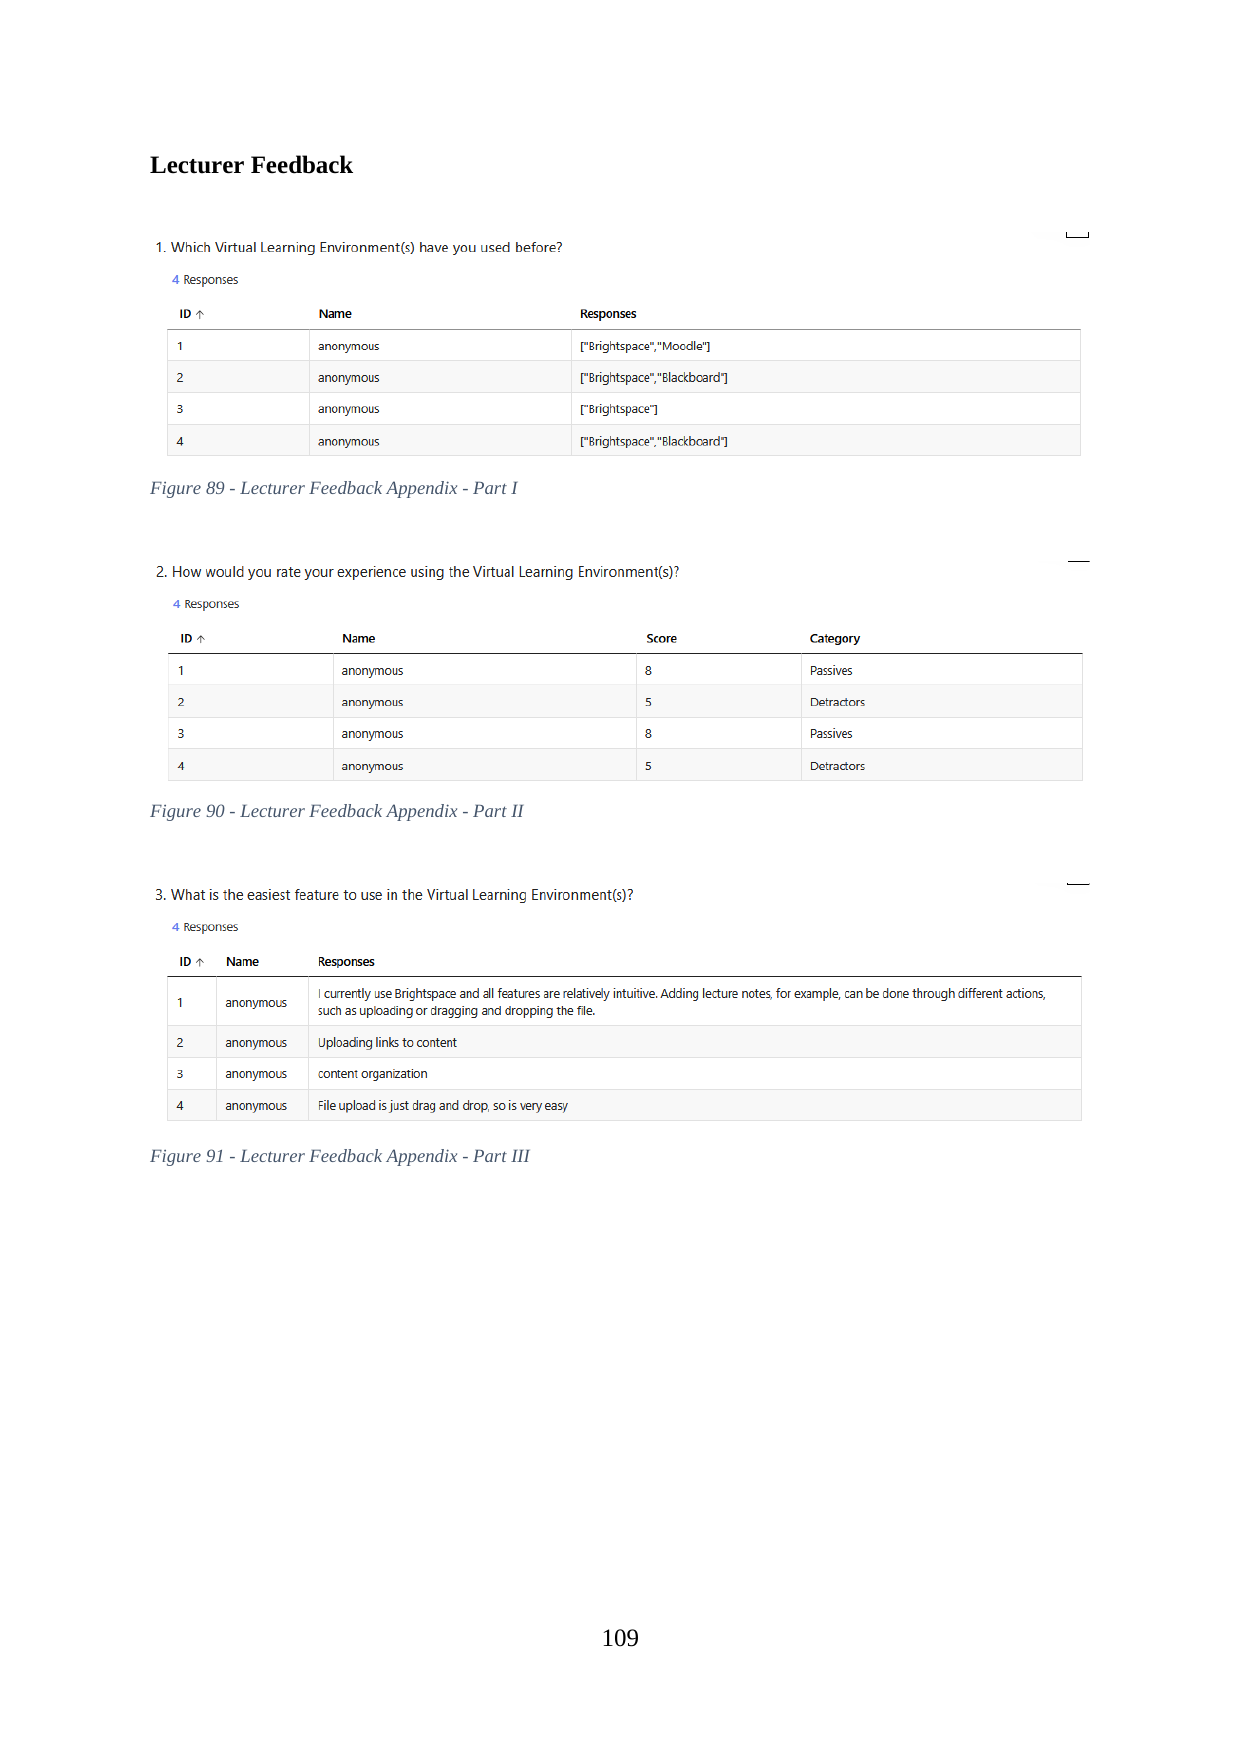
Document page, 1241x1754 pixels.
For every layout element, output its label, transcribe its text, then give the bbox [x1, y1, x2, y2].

text Lecturer Feedback [150, 150, 1090, 179]
picture [150, 561, 1090, 788]
text Figure 90 - Lecturer Feedback Appendix - Part II [150, 800, 1090, 822]
picture [150, 883, 1090, 1133]
text Figure 91 - Lecturer Feedback Appendix - Part III [150, 1145, 1090, 1167]
text Figure 89 - Lecturer Feedback Appendix - Part I [150, 477, 1090, 499]
picture [150, 232, 1090, 465]
